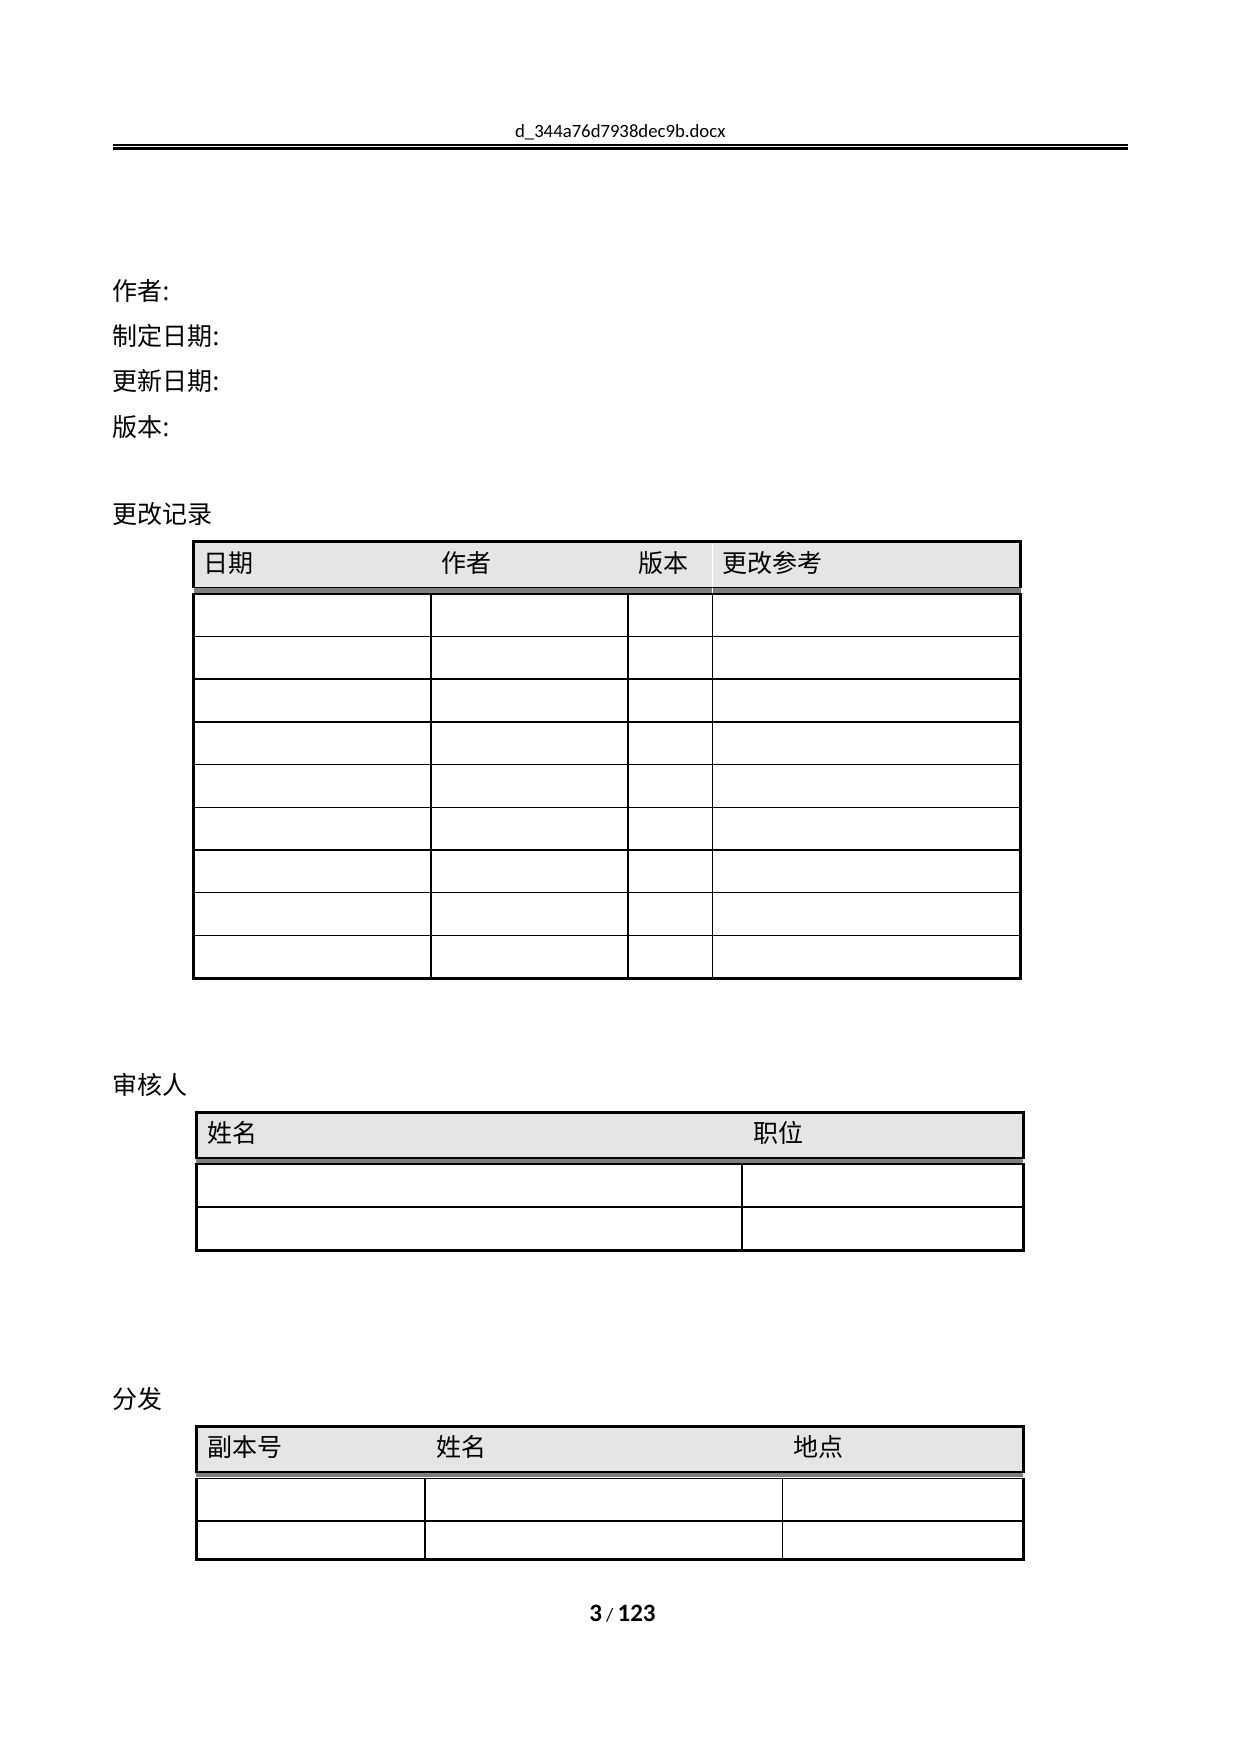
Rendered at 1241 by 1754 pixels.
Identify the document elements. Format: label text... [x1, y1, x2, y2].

table_header 日期 [195, 543, 431, 587]
text 更改记录 [112, 495, 1128, 531]
table_cell [713, 723, 1019, 764]
table_cell [198, 1208, 741, 1249]
table_header 地点 [782, 1428, 1022, 1471]
table_cell [198, 1479, 424, 1520]
table_cell [195, 637, 430, 678]
table_cell [432, 893, 627, 934]
table_cell [629, 723, 712, 764]
table_header 姓名 [198, 1114, 742, 1157]
table_cell [629, 936, 712, 977]
table_cell [196, 1473, 425, 1477]
text 审核人 [112, 1065, 1128, 1102]
table_cell [426, 1522, 782, 1557]
table_cell [743, 1165, 1022, 1206]
table_header 姓名 [425, 1428, 782, 1471]
table_cell [195, 851, 430, 892]
table_cell [195, 808, 430, 849]
table_cell [432, 808, 627, 849]
table_cell [425, 1473, 782, 1477]
table_cell [629, 851, 712, 892]
text 版本: [112, 407, 1128, 443]
table_cell [432, 595, 627, 636]
table_cell [194, 588, 431, 593]
table_cell [195, 893, 430, 934]
table_cell [629, 808, 712, 849]
table_cell [713, 680, 1019, 721]
table_cell [195, 765, 430, 806]
table_cell [713, 765, 1019, 806]
table_cell [629, 680, 712, 721]
table_header 版本 [628, 543, 712, 587]
table_cell [432, 936, 627, 977]
table_cell [629, 595, 712, 636]
table_cell [783, 1479, 1022, 1520]
table_header 更改参考 [713, 543, 1019, 587]
table_cell [432, 851, 627, 892]
text 制定日期: [112, 316, 1128, 353]
table_cell [713, 637, 1019, 678]
table_cell [432, 765, 627, 806]
table_cell [629, 765, 712, 806]
table_cell [713, 936, 1019, 977]
table_cell [198, 1165, 741, 1206]
table_cell [196, 1159, 742, 1163]
table_cell [743, 1208, 1022, 1249]
table_cell [198, 1522, 424, 1557]
table_cell [783, 1522, 1022, 1557]
table_cell [426, 1479, 782, 1520]
table_cell [628, 588, 712, 593]
table_cell [713, 595, 1019, 636]
text 更新日期: [112, 362, 1128, 398]
table_cell [742, 1159, 1023, 1163]
table_cell [195, 680, 430, 721]
table_cell [782, 1473, 1023, 1477]
table_header 副本号 [198, 1428, 425, 1471]
table_cell [431, 588, 628, 593]
text 作者: [112, 271, 1128, 307]
table_cell [713, 893, 1019, 934]
table_cell [629, 637, 712, 678]
table_cell [432, 723, 627, 764]
table_header 职位 [742, 1114, 1022, 1157]
text 分发 [112, 1379, 1128, 1416]
table_cell [195, 723, 430, 764]
table_cell [629, 893, 712, 934]
table_cell [713, 851, 1019, 892]
table_cell [713, 808, 1019, 849]
table_cell [432, 637, 627, 678]
table_header 作者 [431, 543, 628, 587]
table_cell [195, 936, 430, 977]
table_cell [195, 595, 430, 636]
table_cell [432, 680, 627, 721]
table_cell [713, 588, 1021, 593]
